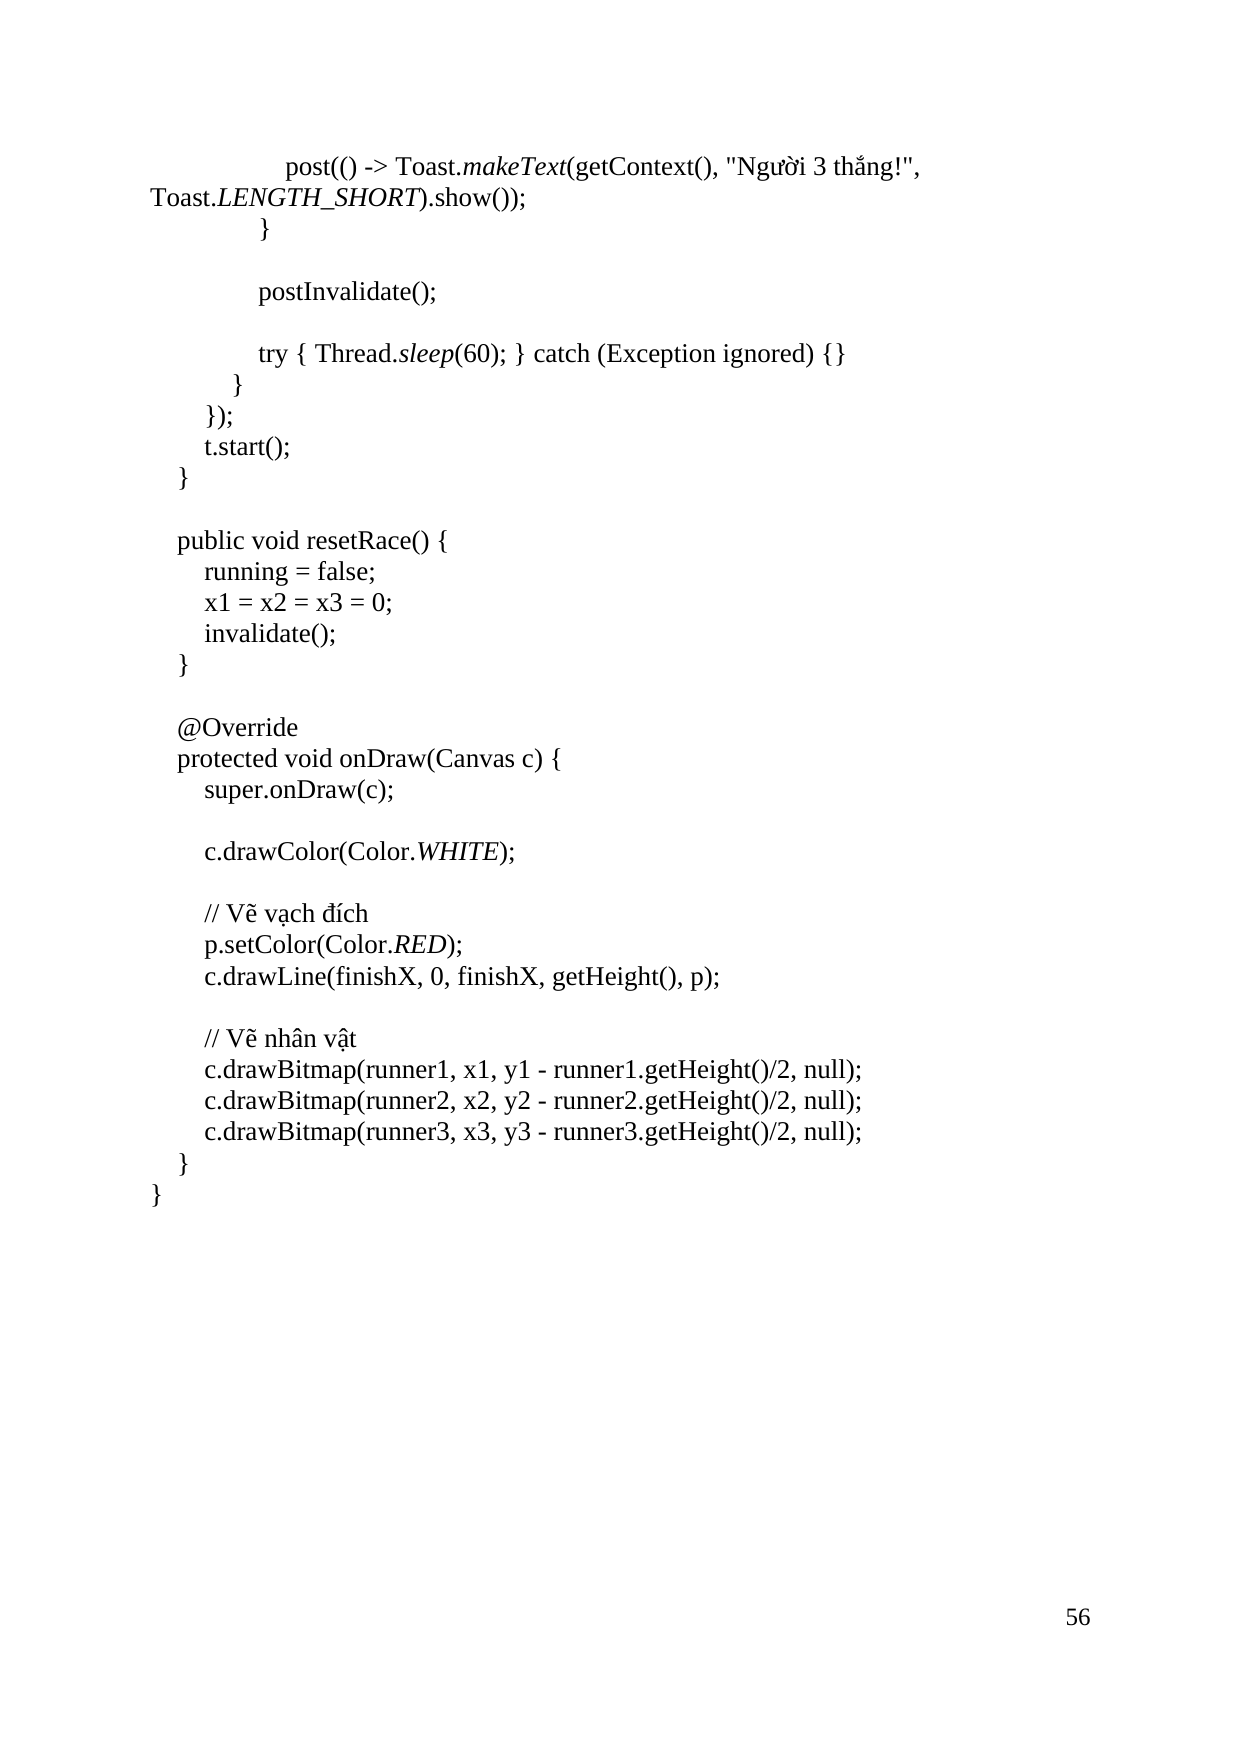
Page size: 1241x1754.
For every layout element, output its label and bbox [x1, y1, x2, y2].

text [150, 150, 1090, 1209]
